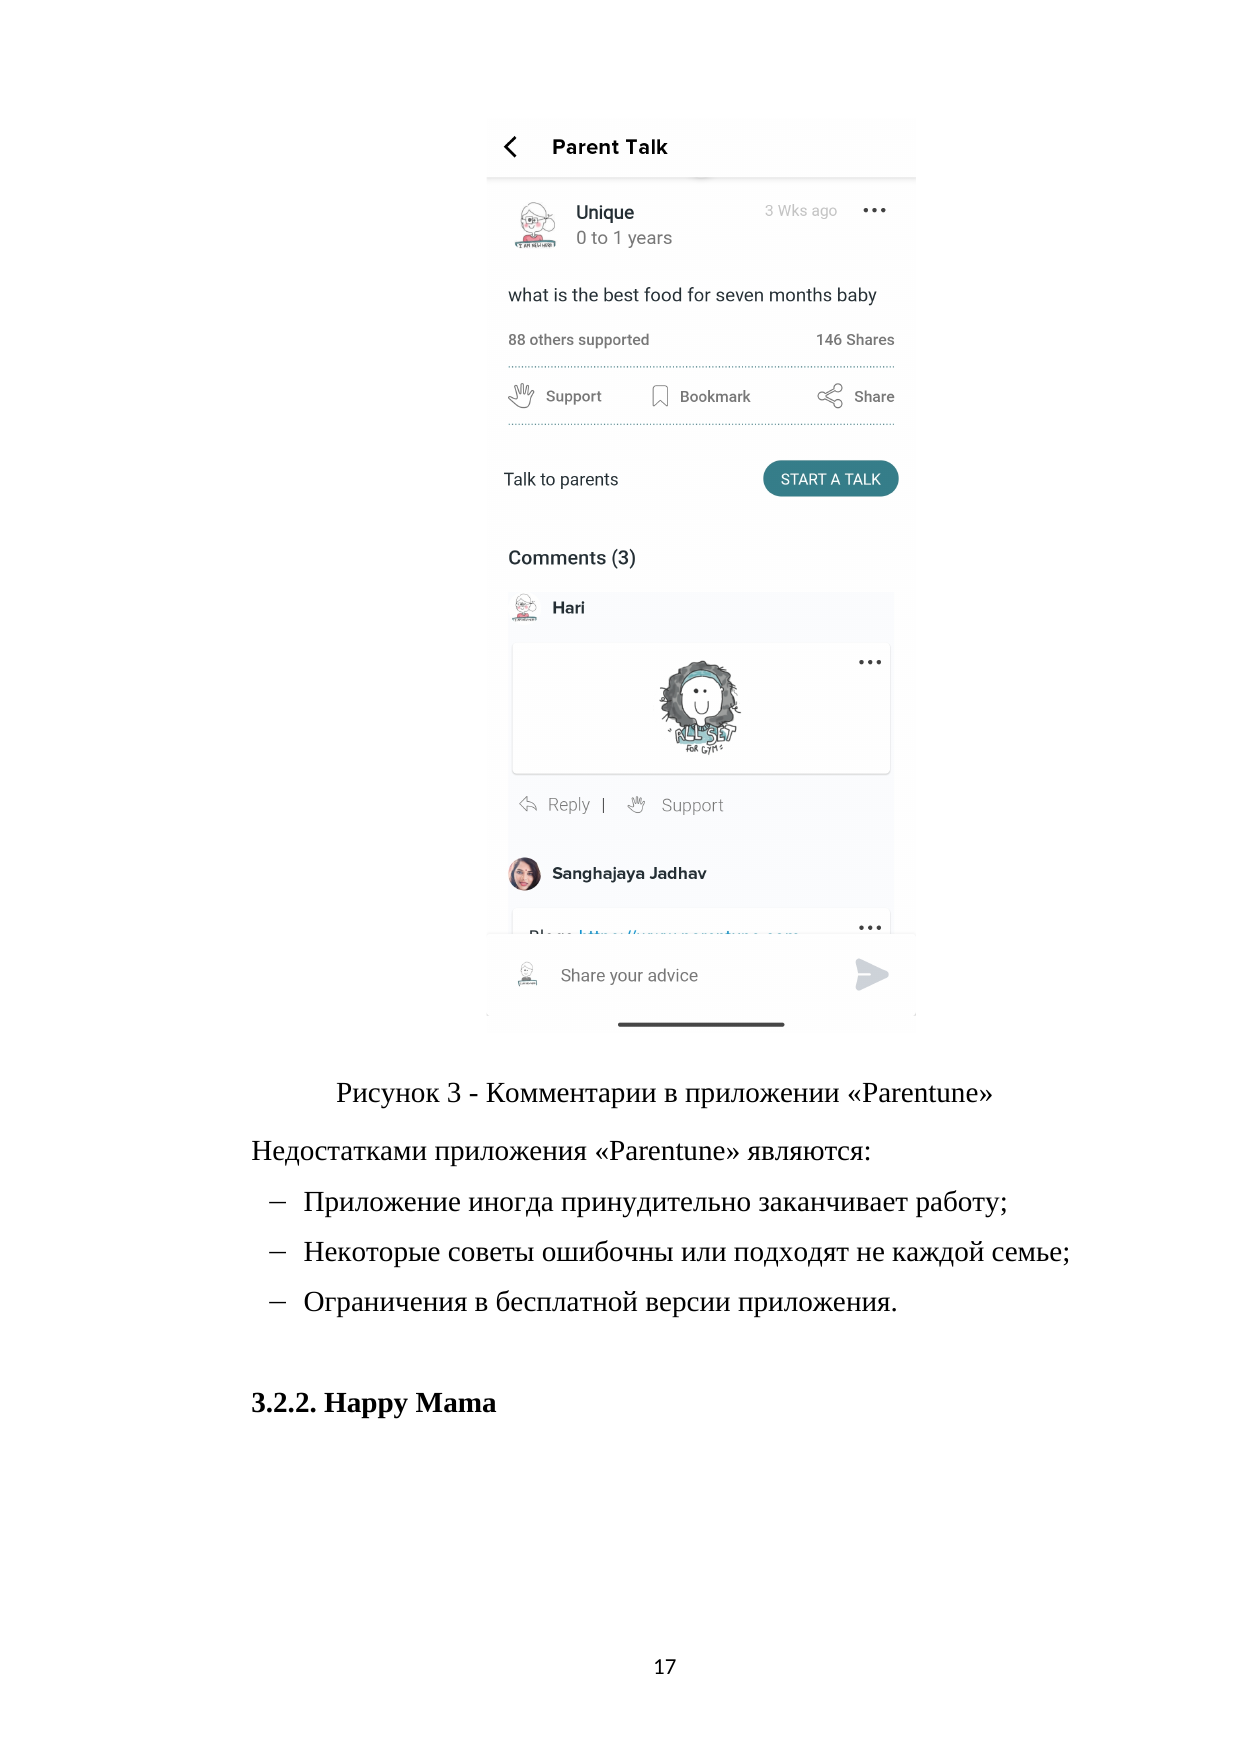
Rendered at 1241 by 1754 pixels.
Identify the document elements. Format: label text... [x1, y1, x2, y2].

text Комментарии в приложении «Parentune» [177, 1075, 1152, 1108]
text Приложение иногда принудительно заканчивает работу; [266, 1184, 1152, 1217]
text Недостатками приложения «Parentune» являются: [177, 1133, 1152, 1167]
picture [486, 118, 916, 1033]
text Некоторые советы ошибочны или подходят не каждой семье; [266, 1234, 1152, 1268]
text Ограничения в бесплатной версии приложения. [266, 1284, 1152, 1318]
text Happy Mama [251, 1385, 1152, 1419]
